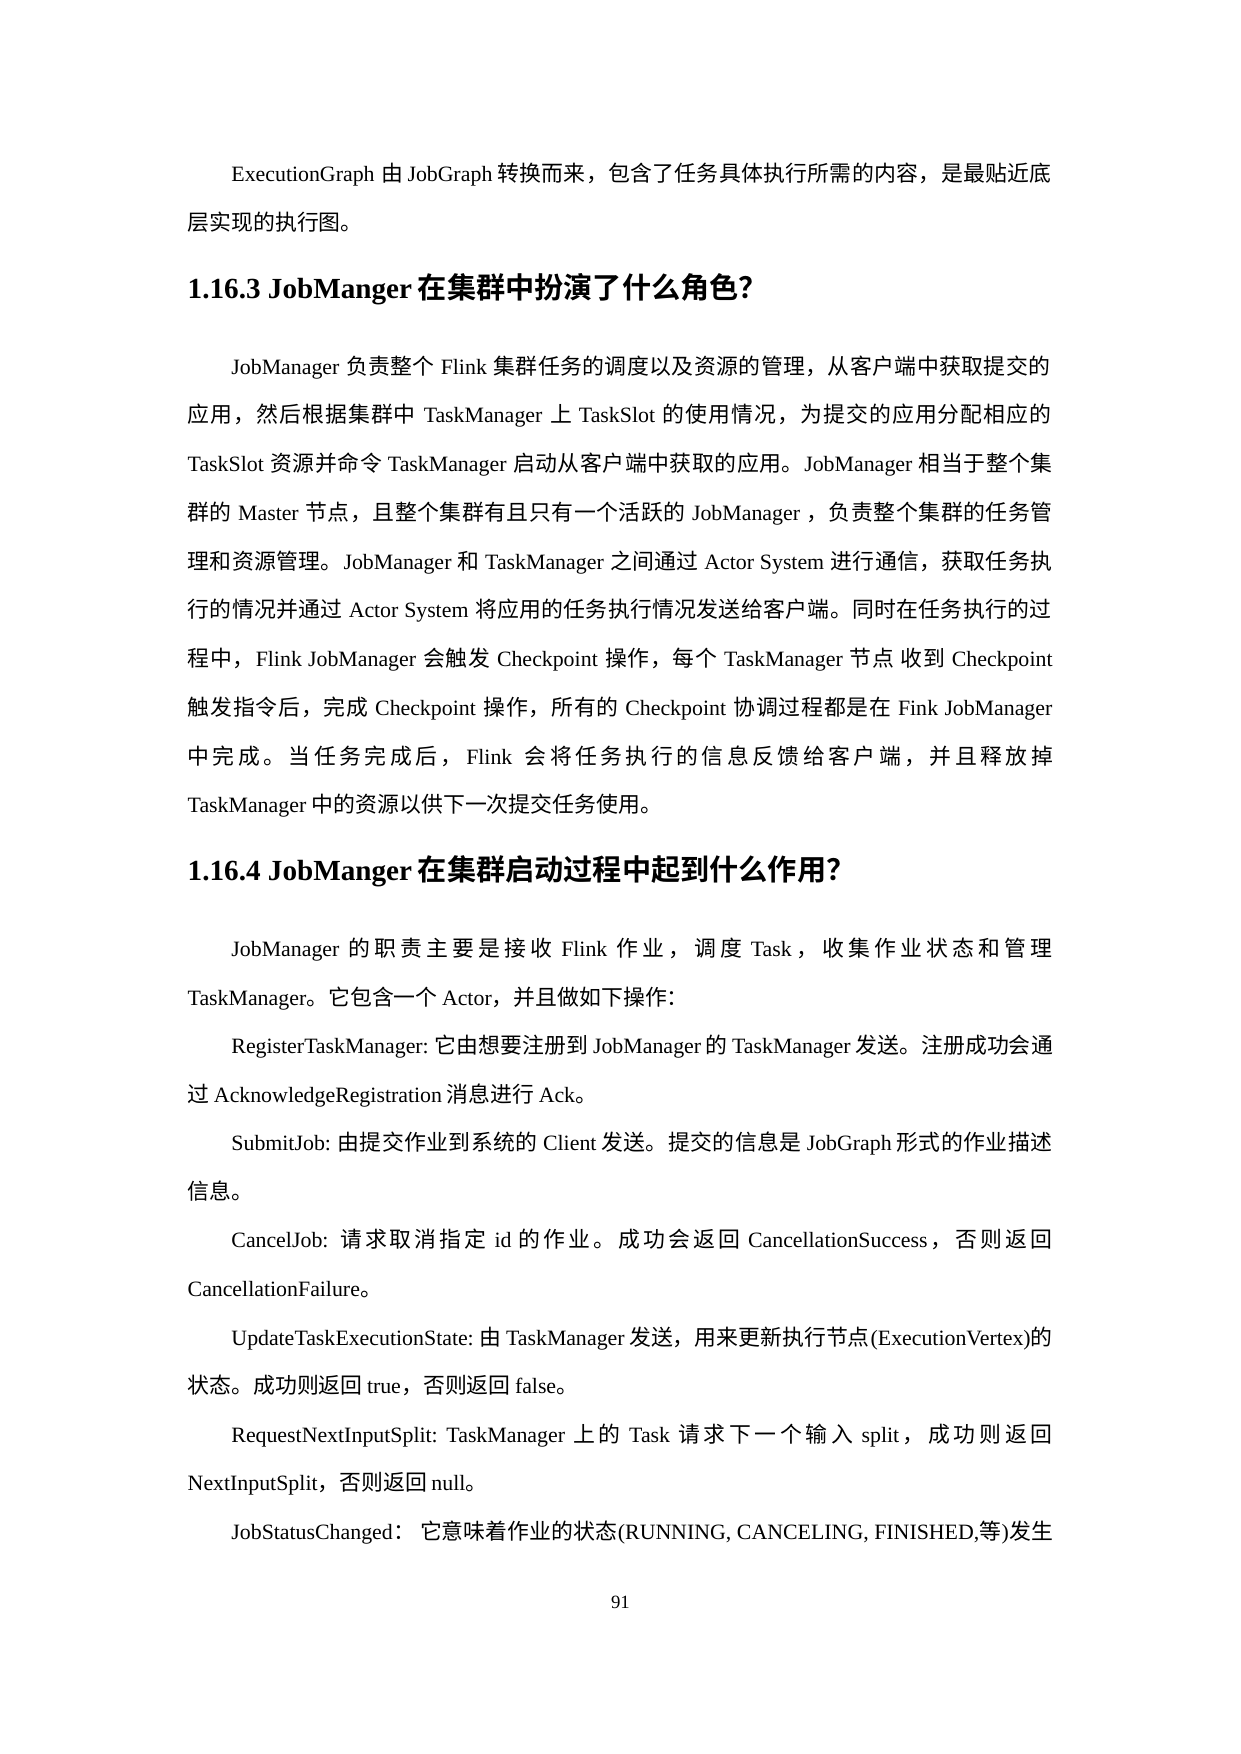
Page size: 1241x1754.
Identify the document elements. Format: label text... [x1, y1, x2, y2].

text JobManager的职责主要是接收Flink作业，调度Task，收集作业状态和管理TaskManager。它包含一个Actor，并且做如下操作： [187, 931, 1053, 1012]
text ExecutionGraph 由JobGraph转换而来，包含了任务具体执行所需的内容，是最贴近底层实现的执行图。 [187, 156, 1053, 237]
text UpdateTaskExecutionState: 由TaskManager发送，用来更新执行节点(ExecutionVertex)的状态。成功则返回true，否则返回false。 [187, 1319, 1053, 1400]
text RegisterTaskManager: 它由想要注册到JobManager的TaskManager发送。注册成功会通过AcknowledgeRegistration消息进行Ack。 [187, 1028, 1053, 1109]
text JobManager 负责整个 Flink 集群任务的调度以及资源的管理，从客户端中获取提交的应用，然后根据集群中 TaskManager 上 TaskSlot 的使用情况，为提交的应用分配相应的 TaskSlot 资源并命令 TaskManager 启动从客户端中获取的应用。JobManager 相当于整个集群的 Master 节点，且整个集群有且只有一个活跃的 JobManager ，负责整个集群的任务管理和资源管理。JobManager 和 TaskManager 之间通过 Actor System 进行通信，获取任务执行的情况并通过 Actor System 将应用的任务执行情况发送给客户端。同时在任务执行的过程中，Flink JobManager 会触发 Checkpoint 操作，每个 TaskManager 节点 收到 Checkpoint 触发指令后，完成 Checkpoint 操作，所有的 Checkpoint 协调过程都是在 Fink JobManager 中完成。当任务完成后，Flink 会将任务执行的信息反馈给客户端，并且释放掉 TaskManager 中的资源以供下一次提交任务使用。 [187, 348, 1053, 819]
text RequestNextInputSplit: TaskManager上的Task请求下一个输入split，成功则返回NextInputSplit，否则返回null。 [187, 1416, 1053, 1497]
text SubmitJob: 由提交作业到系统的Client发送。提交的信息是JobGraph形式的作业描述信息。 [187, 1125, 1053, 1206]
text CancelJob: 请求取消指定id的作业。成功会返回CancellationSuccess，否则返回CancellationFailure。 [187, 1222, 1053, 1303]
subtitle 1.16.4 JobManger在集群启动过程中起到什么作用？ [187, 835, 1053, 900]
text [187, 1513, 1053, 1546]
subtitle 1.16.3 JobManger在集群中扮演了什么角色？ [187, 253, 1053, 318]
